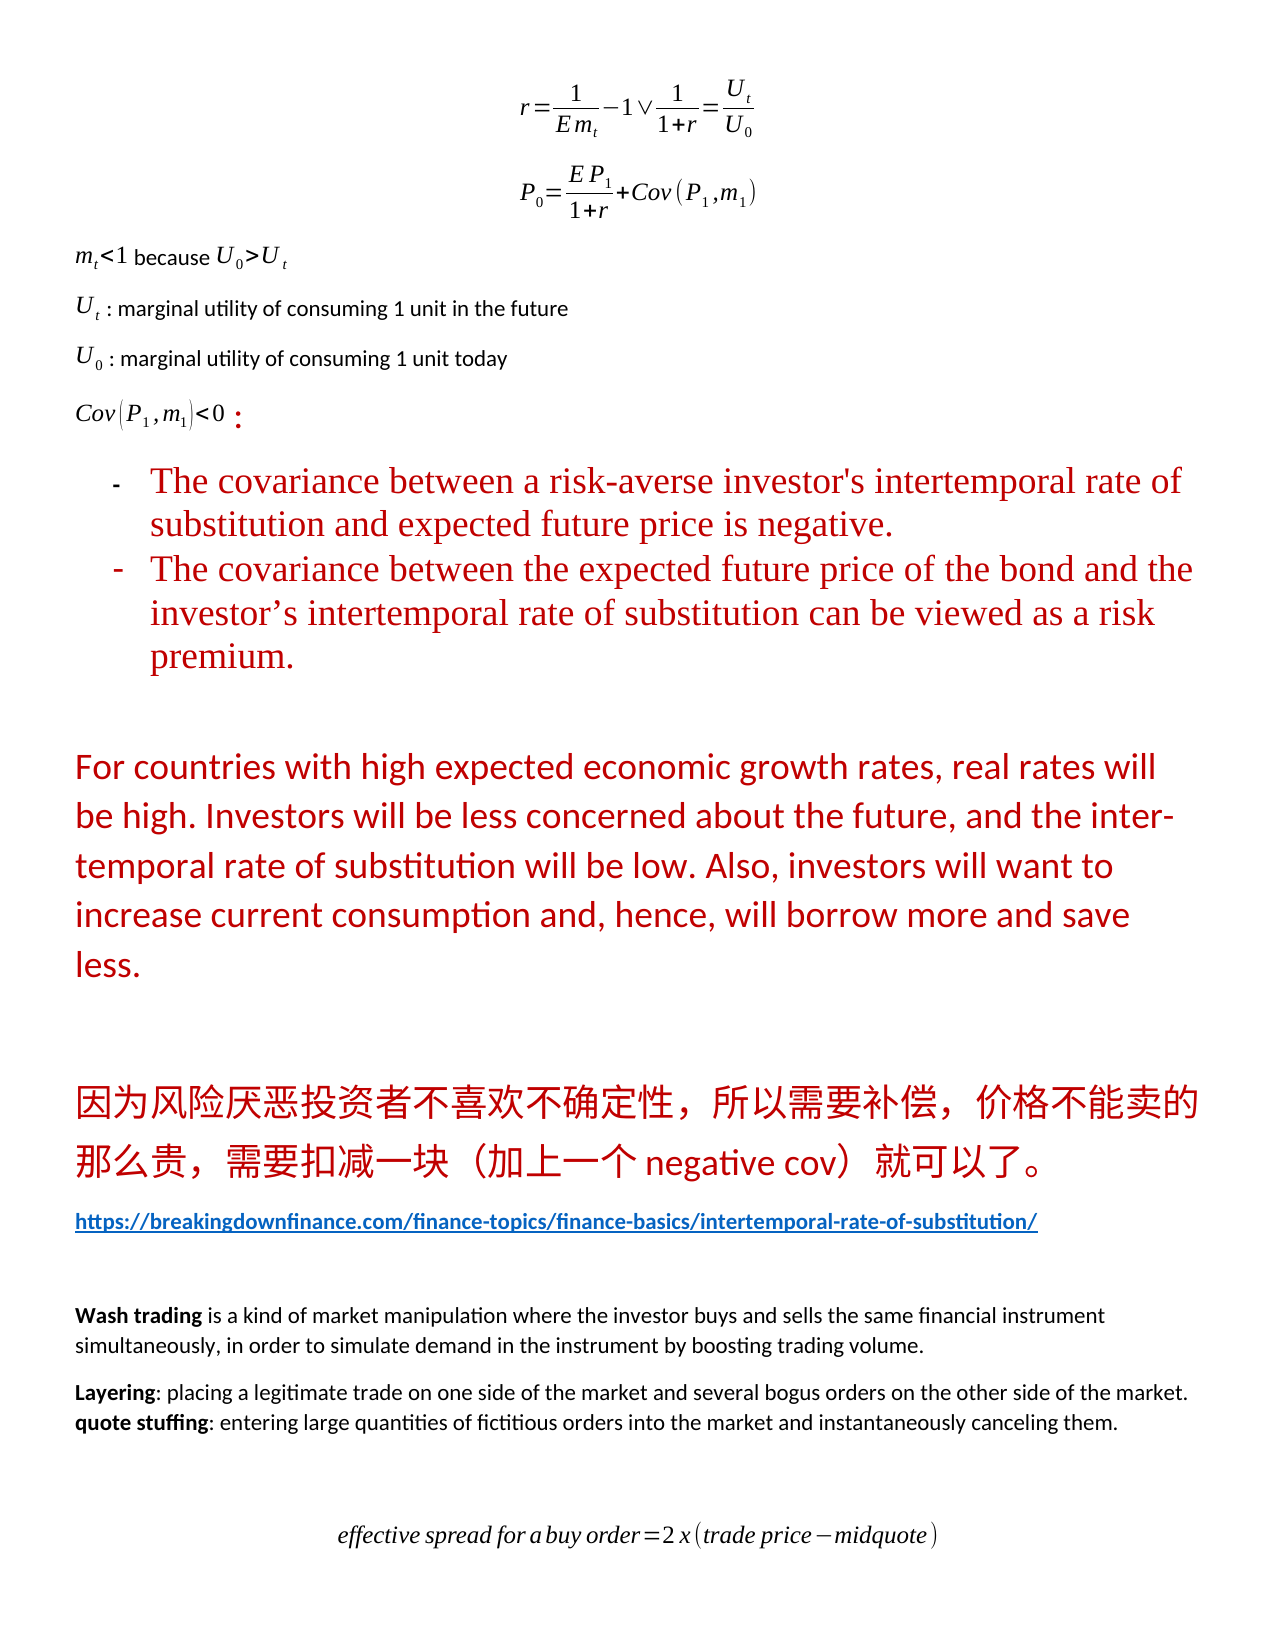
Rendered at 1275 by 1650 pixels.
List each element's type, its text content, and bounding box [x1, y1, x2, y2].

text : [75, 392, 1200, 438]
list The covariance between the expected future price of the bond and the investor’s intertemporal rate of substitution can be viewed as a risk premium. [112, 545, 1200, 677]
text because [75, 242, 1200, 273]
text Layering: placing a legitimate trade on one side of the market and several bogus orders on the other side of the market. quote stuffing: entering large quantities of fictitious orders into the market and instantaneously canceling them. [75, 1378, 1200, 1436]
list The covariance between a risk-averse investor's intertemporal rate of substitution and expected future price is negative. [112, 458, 1200, 545]
text 因为风险厌恶投资者不喜欢不确定性，所以需要补偿，价格不能卖的那么贵，需要扣减一块（加上一个negative cov）就可以了。 [75, 1073, 1200, 1186]
text : marginal utility of consuming 1 unit in the future [75, 292, 1200, 323]
text Wash trading is a kind of market manipulation where the investor buys and sells the same financial instrument simultaneously, in order to simulate demand in the instrument by boosting trading volume. [75, 1301, 1200, 1359]
text For countries with high expected economic growth rates, real rates will be high. Investors will be less concerned about the future, and the inter-temporal rate of substitution will be low. Also, investors will want to increase current consumption and, hence, will borrow more and save less. [75, 743, 1200, 987]
text https://breakingdownfinance.com/finance-topics/finance-basics/intertemporal-rate-of-substitution/ [75, 1207, 1200, 1235]
text : marginal utility of consuming 1 unit today [75, 342, 1200, 373]
